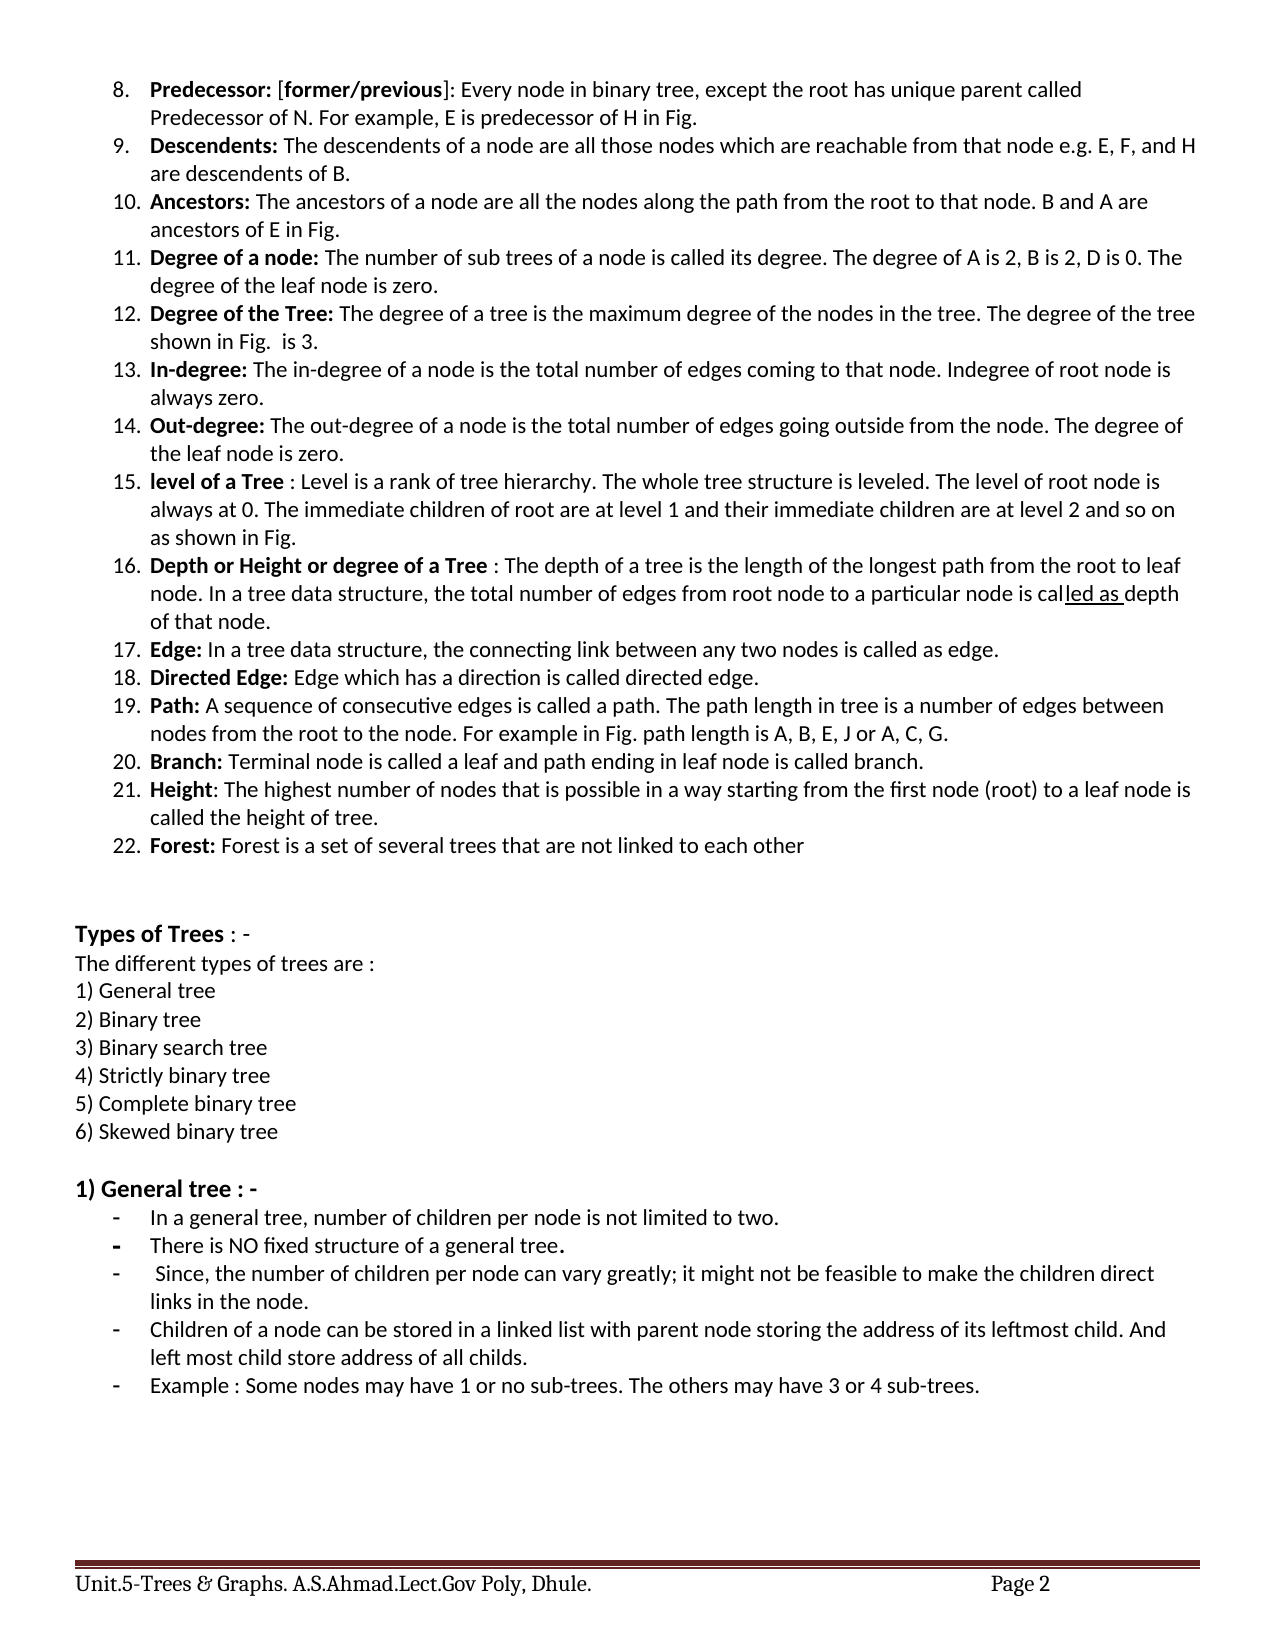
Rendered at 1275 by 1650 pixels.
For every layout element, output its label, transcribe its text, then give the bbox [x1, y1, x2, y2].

list Degree of a node: The number of sub trees of a node is called its degree. The degree of A is 2, B is 2, D is 0. The degree of the leaf node is zero. [112, 243, 1200, 299]
list Descendents: The descendents of a node are all those nodes which are reachable from that node e.g. E, F, and H are descendents of B. [112, 131, 1200, 187]
list Directed Edge: Edge which has a direction is called directed edge. [112, 663, 1200, 691]
list Ancestors: The ancestors of a node are all the nodes along the path from the root to that node. B and A are ancestors of E in Fig. [112, 187, 1200, 243]
text Types of Trees : - [75, 918, 1200, 949]
list Height: The highest number of nodes that is possible in a way starting from the first node (root) to a leaf node is called the height of tree. [112, 776, 1200, 832]
list Predecessor: [former/previous]: Every node in binary tree, except the root has unique parent called Predecessor of N. For example, E is predecessor of H in Fig. [112, 75, 1200, 131]
list There is NO fixed structure of a general tree. [112, 1231, 1200, 1259]
list Path: A sequence of consecutive edges is called a path. The path length in tree is a number of edges between nodes from the root to the node. For example in Fig. path length is A, B, E, J or A, C, G. [112, 691, 1200, 747]
list Out-degree: The out-degree of a node is the total number of edges going outside from the node. The degree of the leaf node is zero. [112, 411, 1200, 467]
list In-degree: The in-degree of a node is the total number of edges coming to that node. Indegree of root node is always zero. [112, 355, 1200, 411]
list In a general tree, number of children per node is not limited to two. [112, 1203, 1200, 1231]
list Edge: In a tree data structure, the connecting link between any two nodes is called as edge. [112, 635, 1200, 663]
list Degree of the Tree: The degree of a tree is the maximum degree of the nodes in the tree. The degree of the tree shown in Fig. is 3. [112, 299, 1200, 355]
list Example : Some nodes may have 1 or no sub-trees. The others may have 3 or 4 sub-trees. [112, 1371, 1200, 1399]
list Children of a node can be stored in a linked list with parent node storing the address of its leftmost child. And left most child store address of all childs. [112, 1315, 1200, 1371]
list Since, the number of children per node can vary greatly; it might not be feasible to make the children direct links in the node. [112, 1259, 1200, 1315]
list Branch: Terminal node is called a leaf and path ending in leaf node is called branch. [112, 747, 1200, 776]
text 3) Binary search tree 4) Strictly binary tree 5) Complete binary tree 6) Skewed binary tree [75, 1033, 1200, 1173]
list level of a Tree : Level is a rank of tree hierarchy. The whole tree structure is leveled. The level of root node is always at 0. The immediate children of root are at level 1 and their immediate children are at level 2 and so on as shown in Fig. [112, 467, 1200, 551]
list Depth or Height or degree of a Tree : The depth of a tree is the length of the longest path from the root to leaf node. In a tree data structure, the total number of edges from root node to a particular node is called as depth of that node. [112, 551, 1200, 635]
list Forest: Forest is a set of several trees that are not linked to each other [112, 832, 1200, 859]
text 1) General tree : - [75, 1173, 1200, 1203]
text The different types of trees are : 1) General tree 2) Binary tree [75, 949, 1200, 1033]
